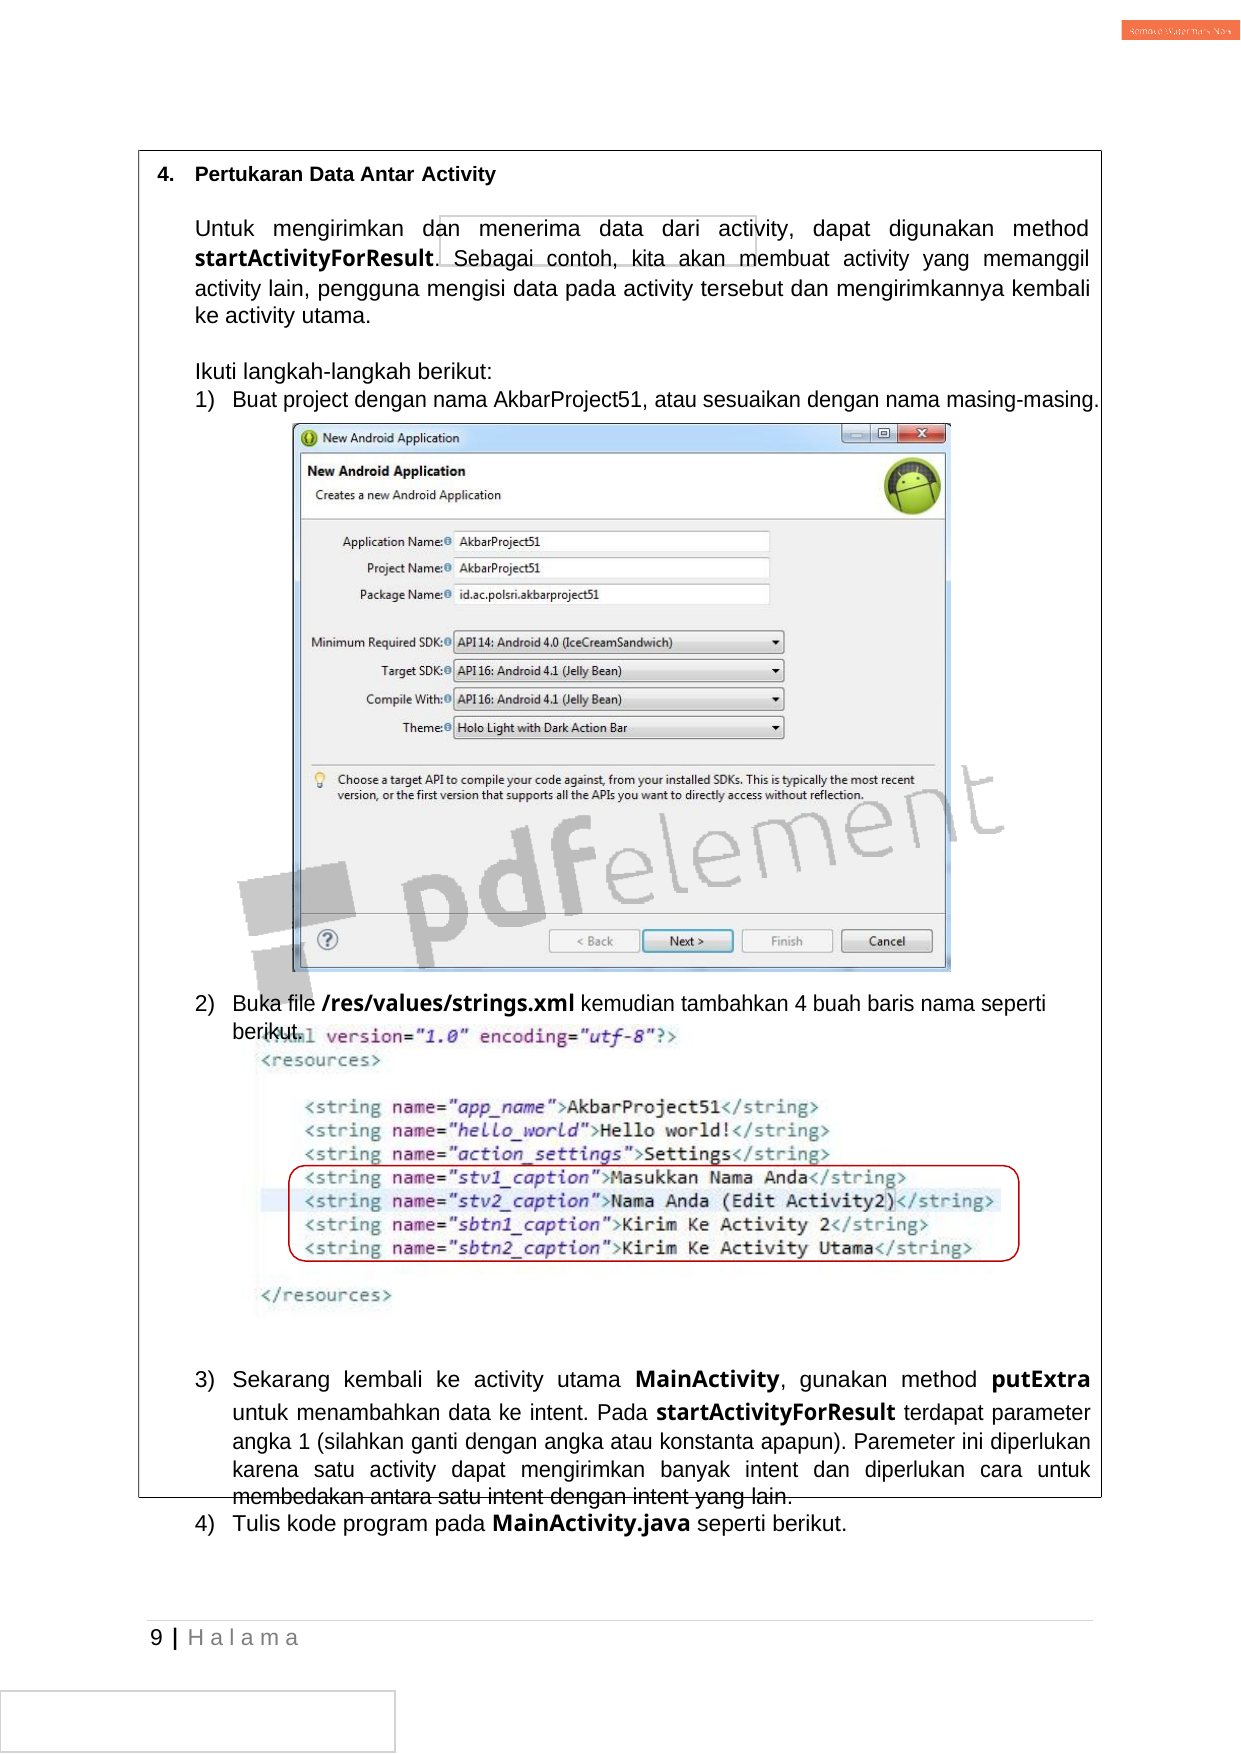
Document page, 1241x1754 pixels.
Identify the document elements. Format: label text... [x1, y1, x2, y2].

text Ikuti langkah-langkah berikut: [194, 358, 1113, 384]
list Tulis kode program pada MainActivity.java seperti berikut. [194, 1511, 1113, 1537]
picture [242, 1044, 1001, 1317]
text Untuk mengirimkan dan menerima data dari activity, dapat digunakan method startActivityForResult. Sebagai contoh, kita akan membuat activity yang memanggil activity lain, pengguna mengisi data pada activity tersebut dan mengirimkannya kembali ke activity utama. [194, 214, 1090, 329]
subtitle Pertukaran Data Antar Activity [157, 162, 1113, 186]
list Buka file /res/values/strings.xml kemudian tambahkan 4 buah baris nama seperti berikut. [194, 986, 1113, 1044]
list Buat project dengan nama AkbarProject51, atau sesuaikan dengan nama masing-masing. [194, 386, 1113, 412]
picture [290, 1167, 1001, 1260]
picture [235, 423, 957, 986]
picture [1121, 20, 1241, 40]
picture [959, 761, 1005, 834]
subtitle Sekarang kembali ke activity utama MainActivity, gunakan method putExtra untuk menambahkan data ke intent. Pada startActivityForResult terdapat parameter angka 1 (silahkan ganti dengan angka atau konstanta apapun). Paremeter ini diperlukan karena satu activity dapat mengirimkan banyak intent dan diperlukan cara untuk membedakan antara satu intent dengan intent yang lain. [194, 1363, 1091, 1510]
